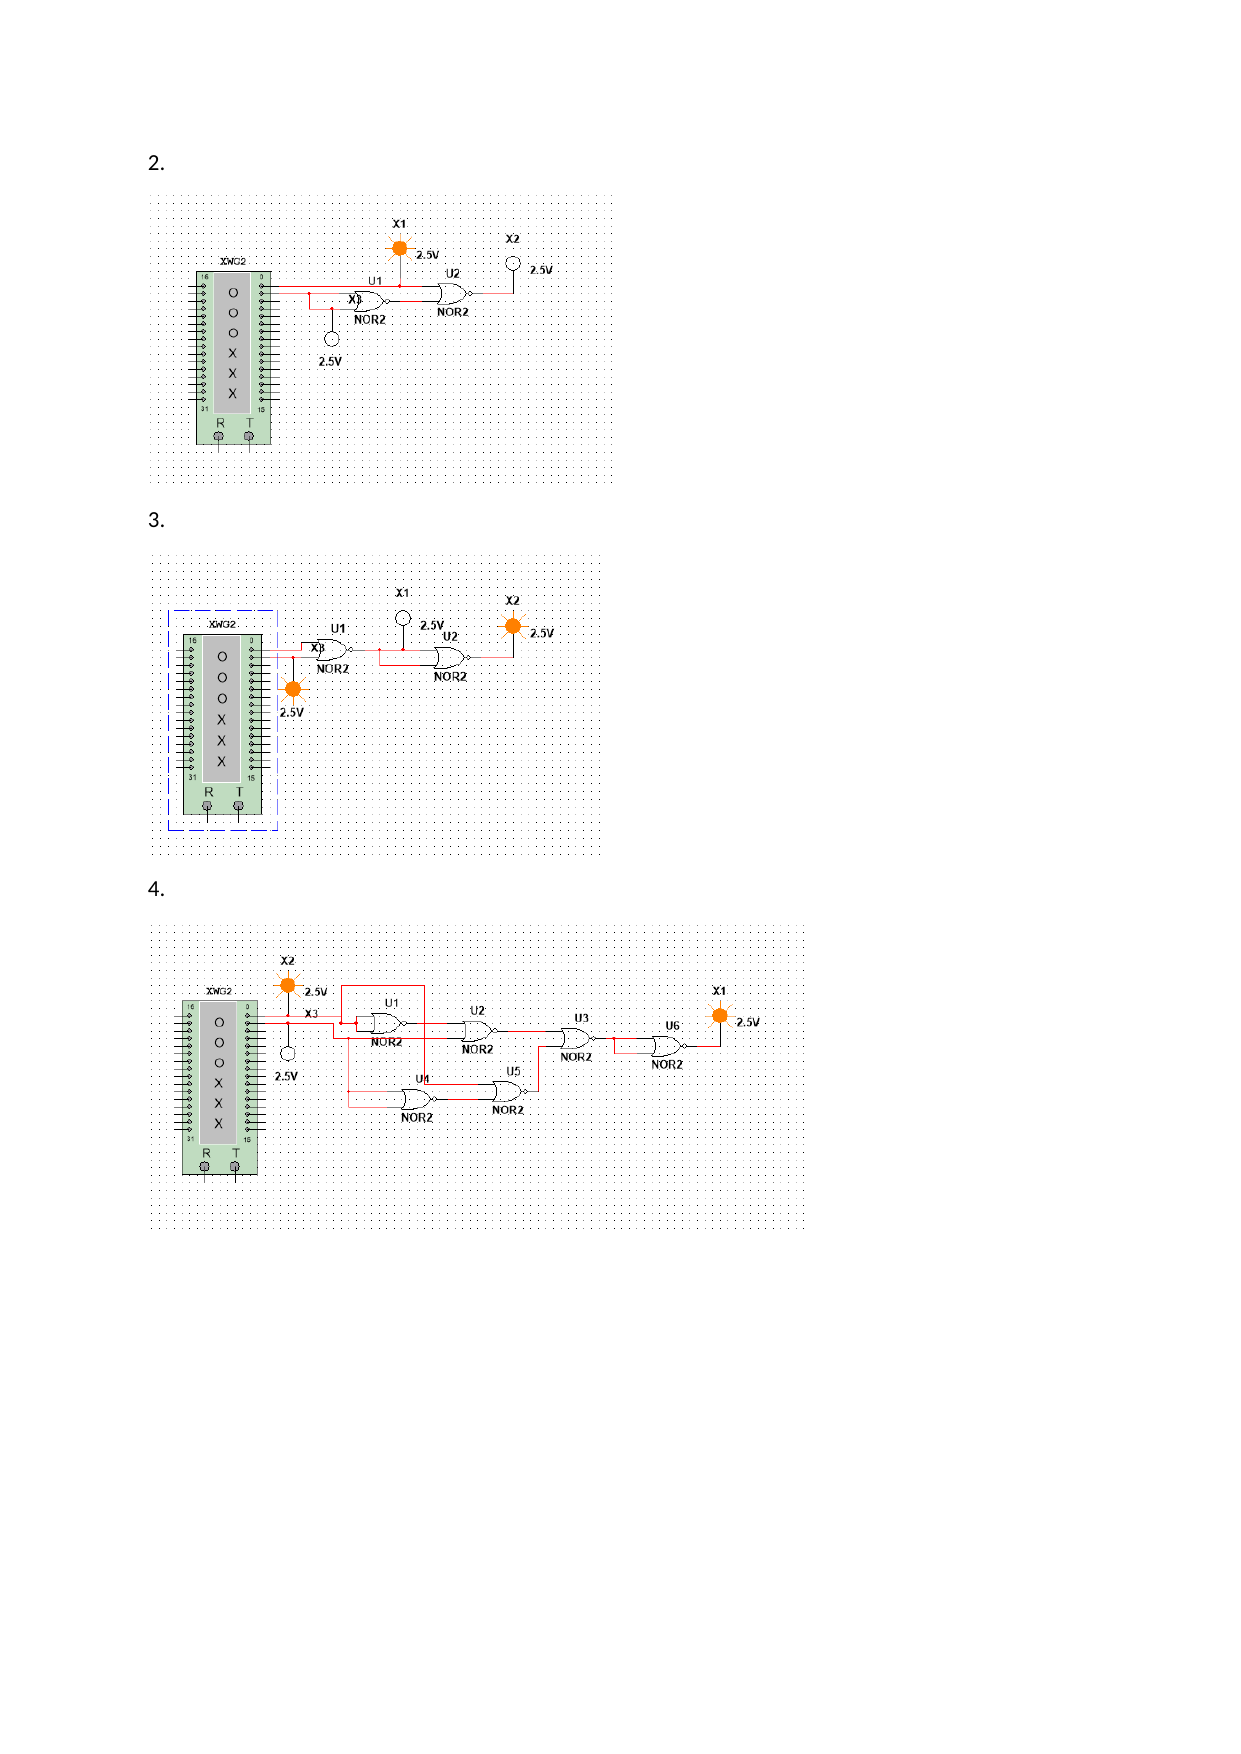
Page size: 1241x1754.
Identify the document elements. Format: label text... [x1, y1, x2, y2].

picture [147, 194, 615, 487]
text 3. [148, 505, 1093, 533]
text 2. [148, 148, 1093, 176]
picture [147, 552, 602, 856]
text 4. [148, 874, 1093, 902]
picture [147, 921, 806, 1233]
